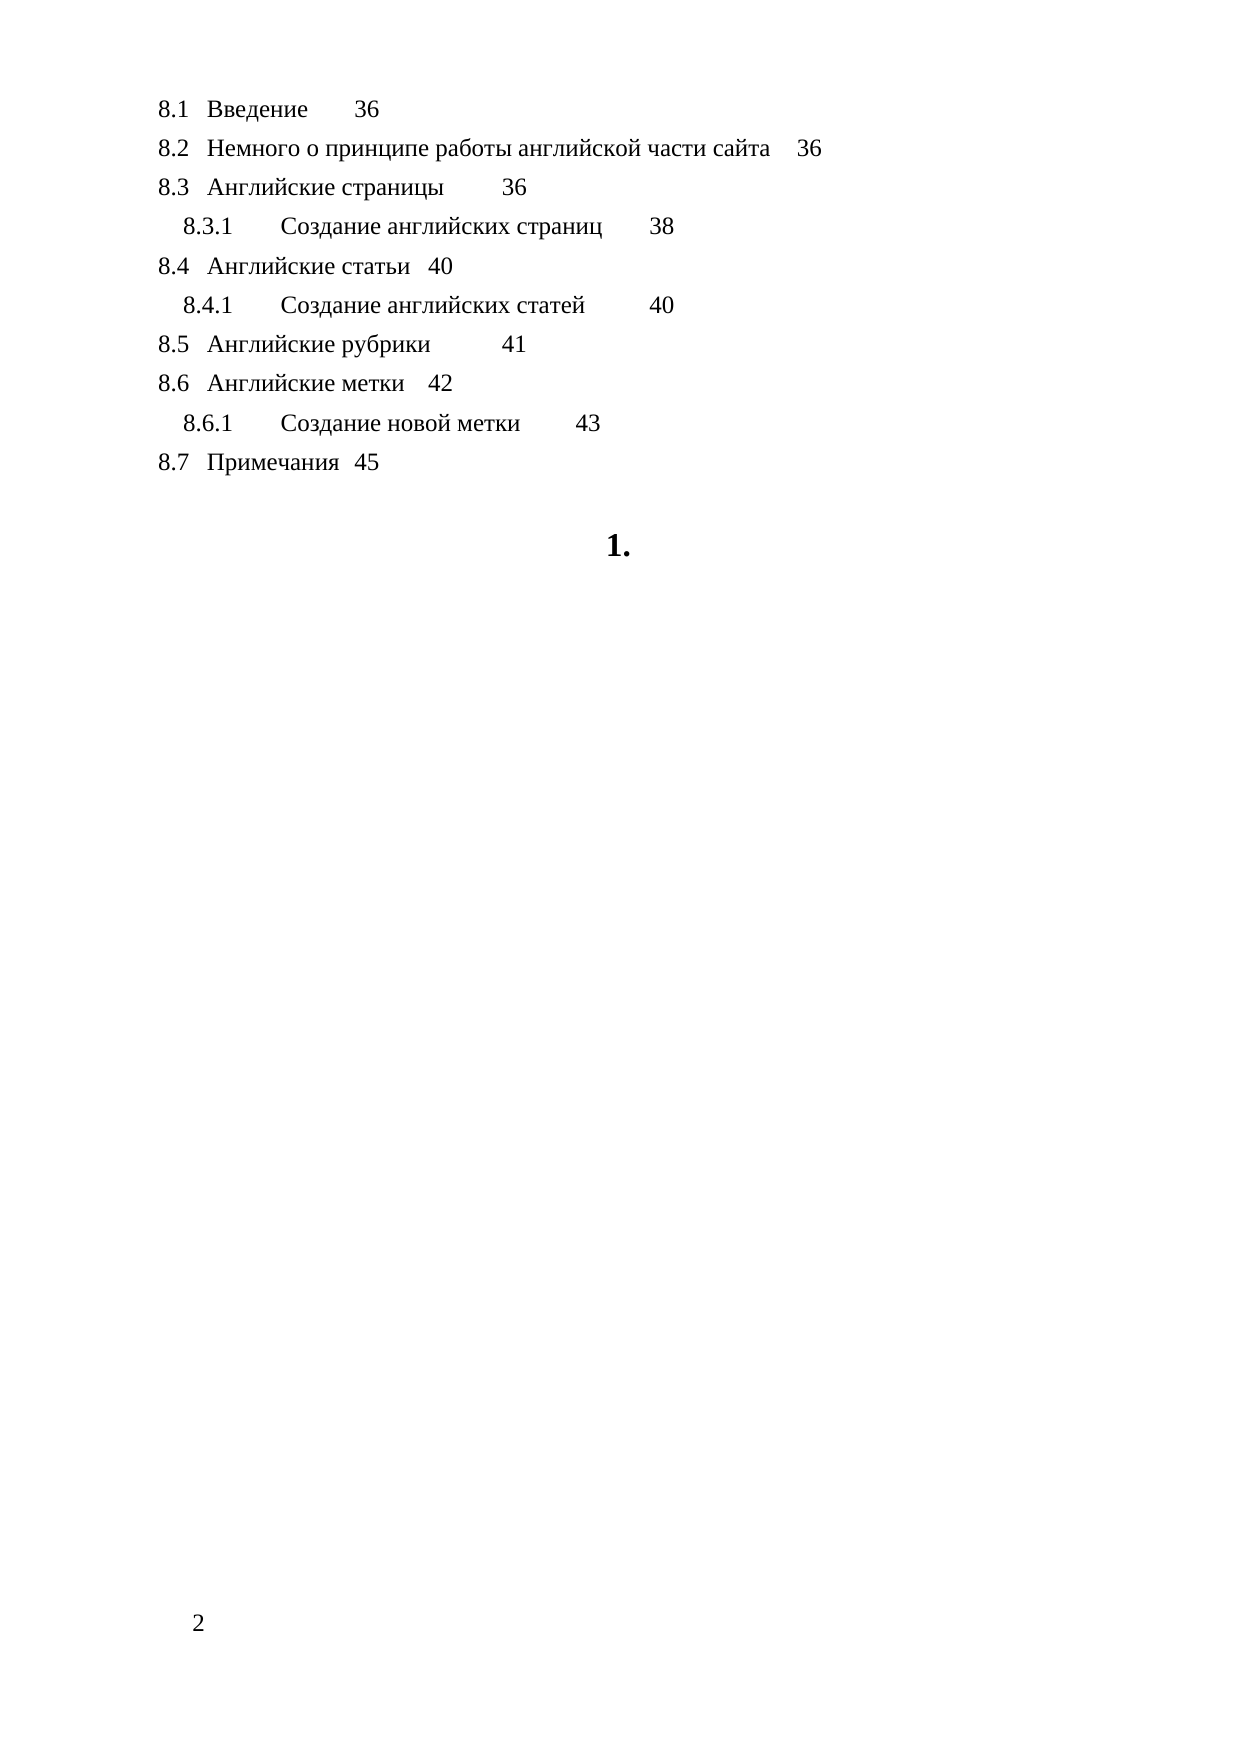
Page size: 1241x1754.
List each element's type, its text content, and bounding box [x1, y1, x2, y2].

text 8.3.1 Создание английских страниц 38 [109, 211, 1152, 240]
text 8.4 Английские статьи 40 [84, 251, 1152, 279]
text 8.6 Английские метки 42 [84, 368, 1152, 397]
text 8.1 Введение 36 [84, 94, 1152, 122]
text 8.7 Примечания 45 [84, 447, 1152, 476]
text 8.2 Немного о принципе работы английской части сайта 36 [84, 133, 1152, 162]
text 8.3 Английские страницы 36 [84, 172, 1152, 201]
text 8.4.1 Создание английских статей 40 [109, 290, 1152, 319]
text 8.6.1 Создание новой метки 43 [109, 408, 1152, 437]
text 8.5 Английские рубрики 41 [84, 329, 1152, 358]
